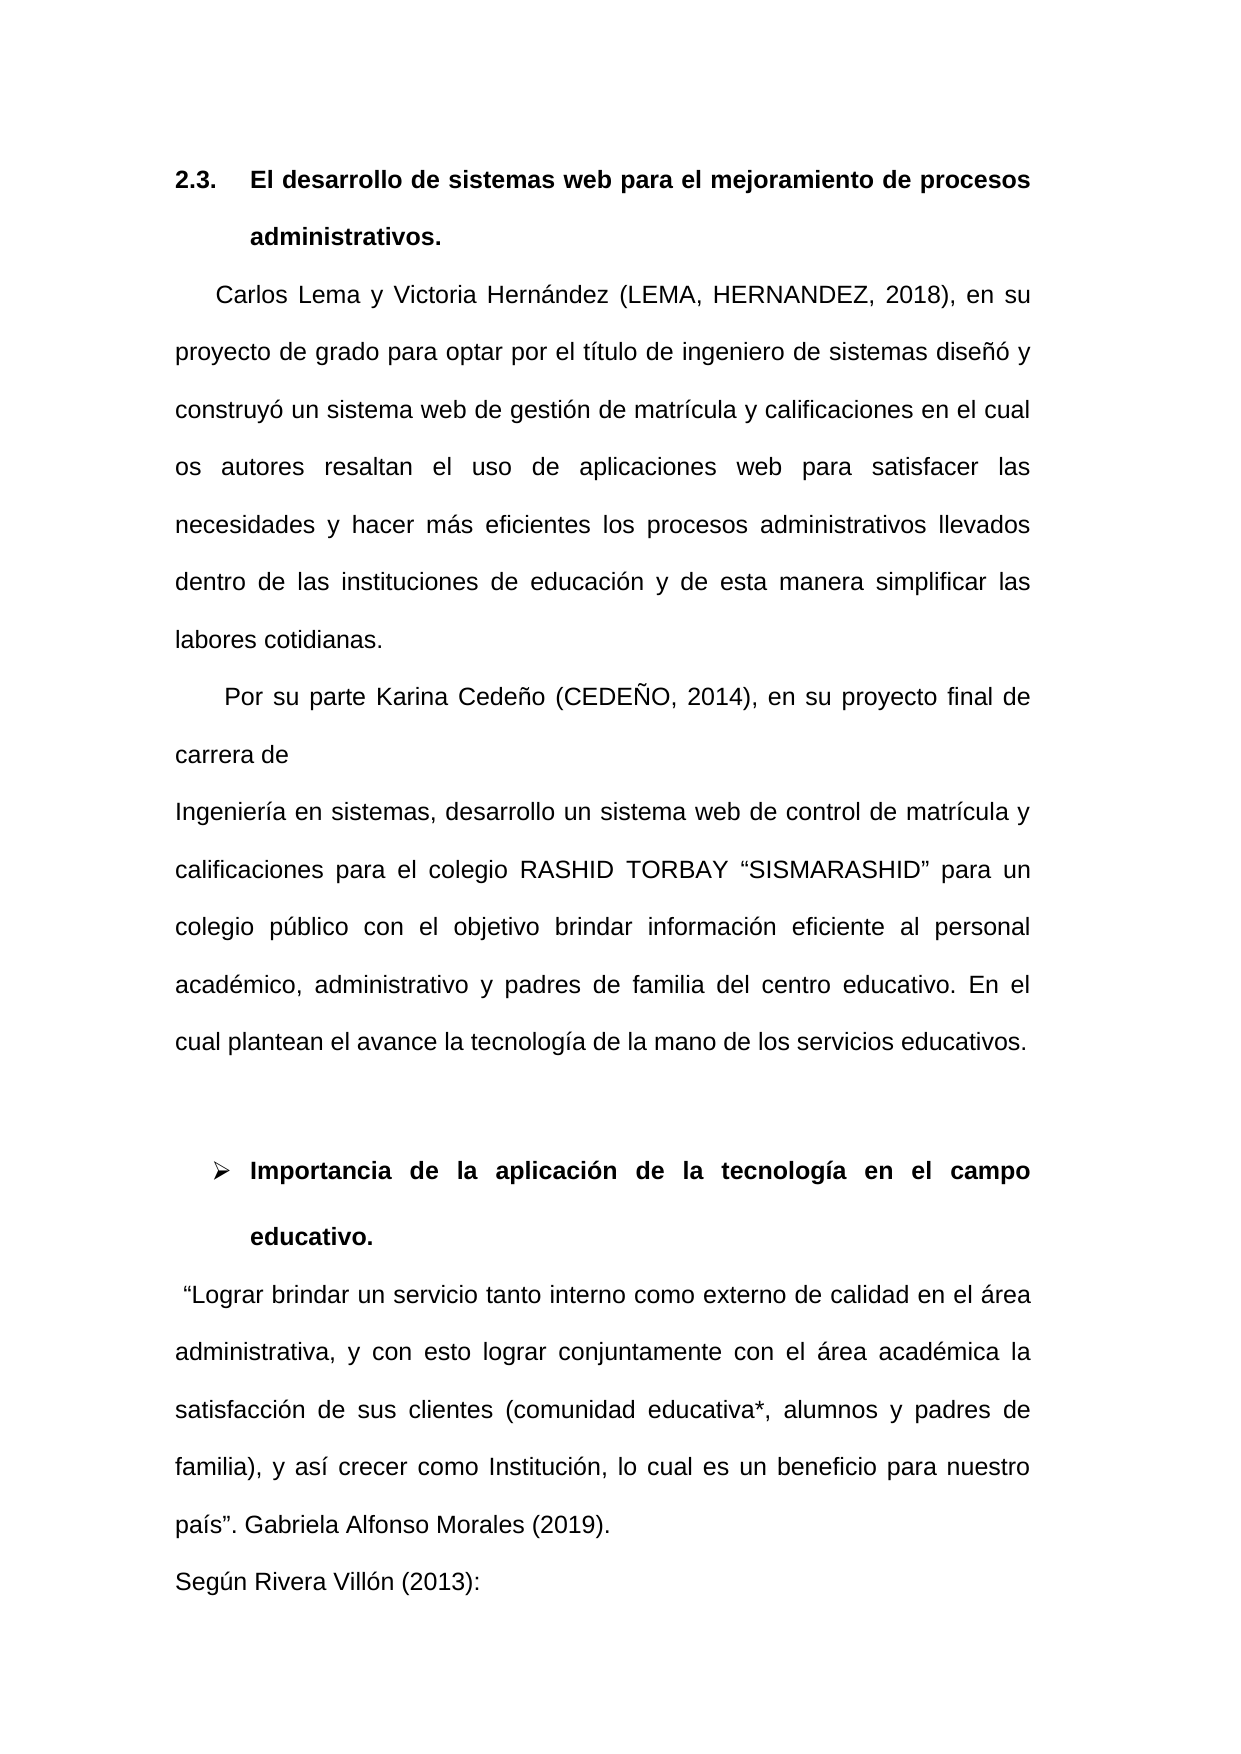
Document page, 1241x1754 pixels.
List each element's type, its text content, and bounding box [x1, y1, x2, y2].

text Según Rivera Villón (2013): [175, 1567, 1032, 1596]
text “Lograr brindar un servicio tanto interno como externo de calidad en el área administrativa, y con esto lograr conjuntamente con el área académica la satisfacción de sus clientes (comunidad educativa*, alumnos y padres de familia), y así crecer como Institución, lo cual es un beneficio para nuestro país”. Gabriela Alfonso Morales (2019). [175, 1279, 1032, 1538]
text Ingeniería en sistemas, desarrollo un sistema web de control de matrícula y calificaciones para el colegio RASHID TORBAY “SISMARASHID” para un colegio público con el objetivo brindar información eficiente al personal académico, administrativo y padres de familia del centro educativo. En el cual plantean el avance la tecnología de la mano de los servicios educativos. [175, 797, 1032, 1056]
subtitle El desarrollo de sistemas web para el mejoramiento de procesos administrativos. [175, 164, 1032, 251]
list Importancia de la aplicación de la tecnología en el campo educativo. [212, 1142, 1032, 1251]
text Por su parte Karina Cedeño (CEDEÑO, 2014), en su proyecto final de carrera de [175, 682, 1032, 768]
text Carlos Lema y Victoria Hernández (LEMA, HERNANDEZ, 2018), en su proyecto de grado para optar por el título de ingeniero de sistemas diseñó y construyó un sistema web de gestión de matrícula y calificaciones en el cual os autores resaltan el uso de aplicaciones web para satisfacer las necesidades y hacer más eficientes los procesos administrativos llevados dentro de las instituciones de educación y de esta manera simplificar las labores cotidianas. [175, 279, 1032, 653]
